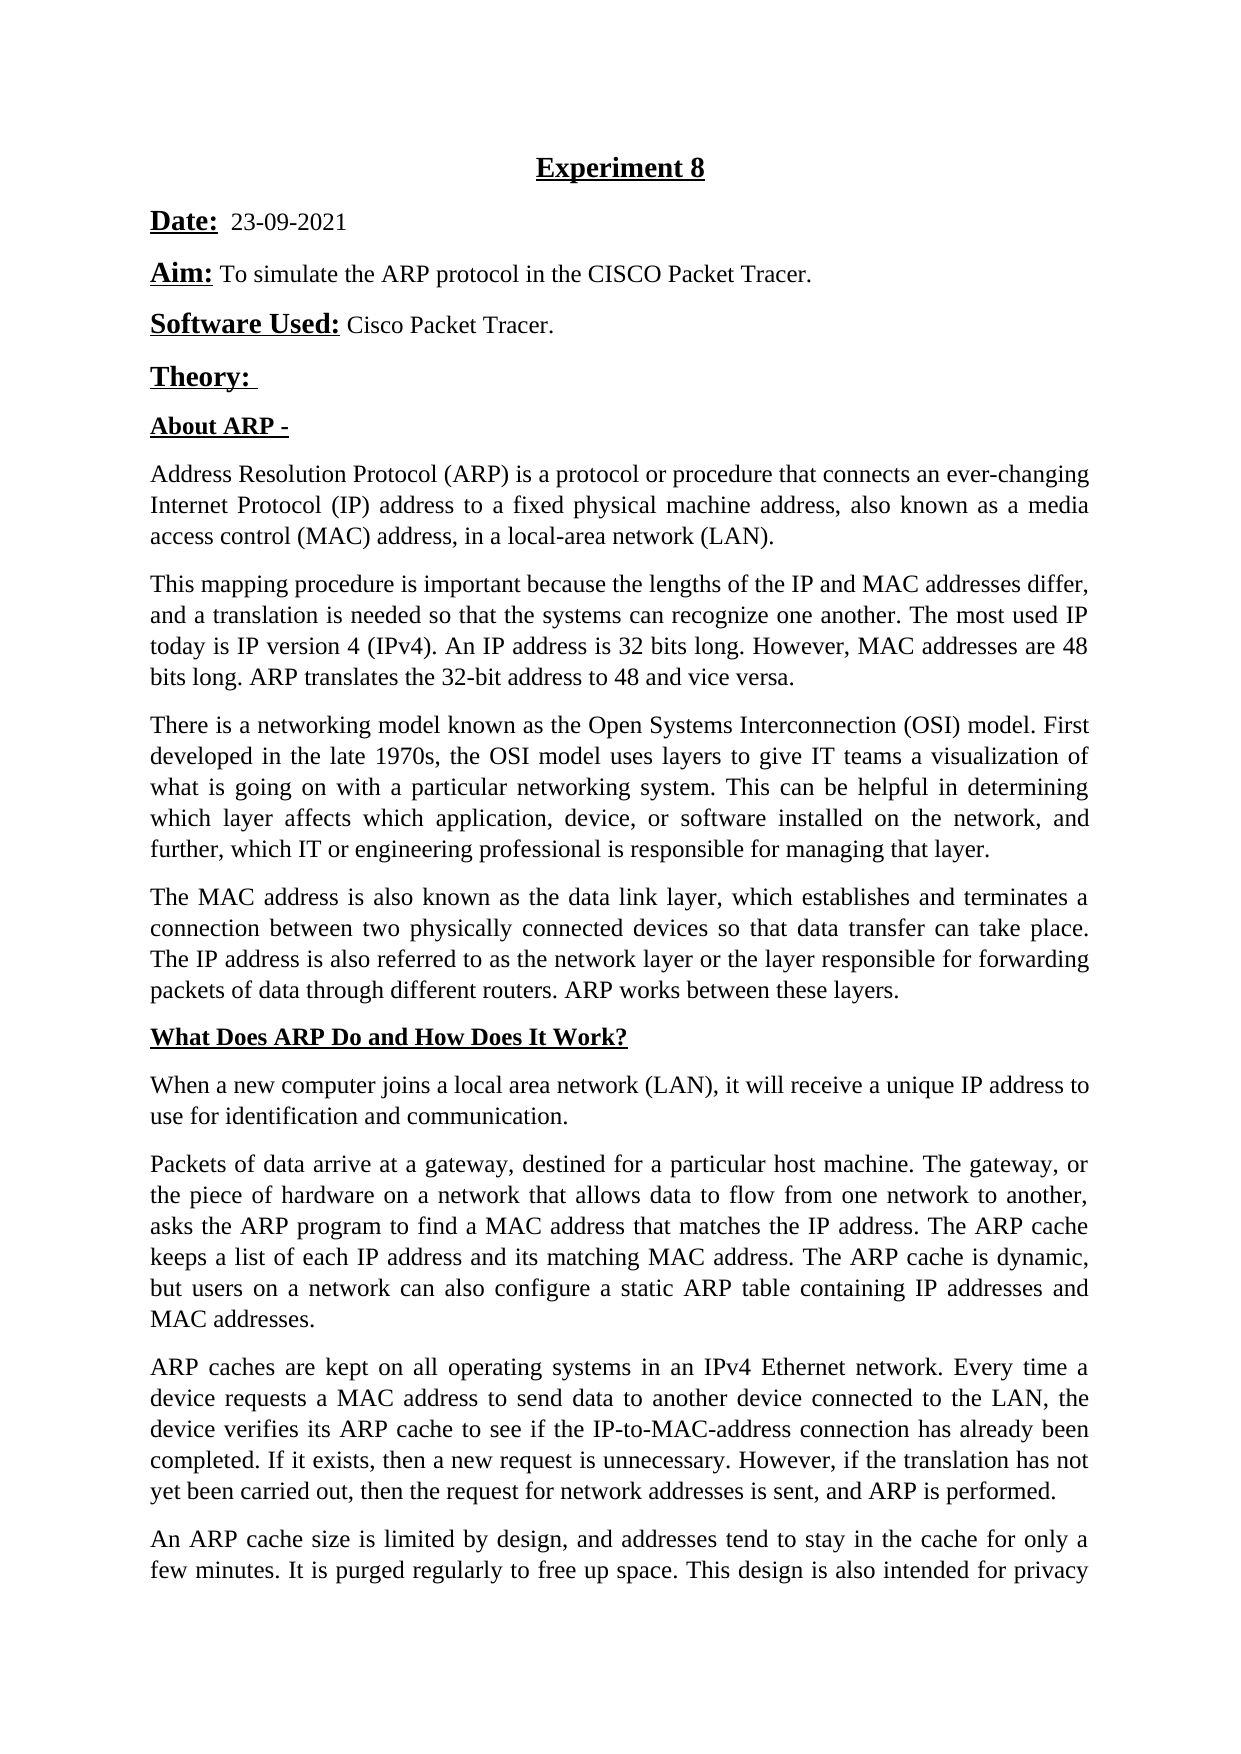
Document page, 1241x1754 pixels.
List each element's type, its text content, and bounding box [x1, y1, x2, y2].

text There is a networking model known as the Open Systems Interconnection (OSI) model. First developed in the late 1970s, the OSI model uses layers to give IT teams a visualization of what is going on with a particular networking system. This can be helpful in determining which layer affects which application, device, or software installed on the network, and further, which IT or engineering professional is responsible for managing that layer. [150, 710, 1090, 863]
text Experiment 8 [150, 150, 1090, 183]
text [150, 1524, 1090, 1583]
text When a new computer joins a local area network (LAN), it will receive a unique IP address to use for identification and communication. [150, 1070, 1090, 1130]
text The MAC address is also known as the data link layer, which establishes and terminates a connection between two physically connected devices so that data transfer can take place. The IP address is also referred to as the network layer or the layer responsible for forwarding packets of data through different routers. ARP works between these layers. [150, 882, 1090, 1003]
text Packets of data arrive at a gateway, destined for a particular host machine. The gateway, or the piece of hardware on a network that allows data to flow from one network to another, asks the ARP program to find a MAC address that matches the IP address. The ARP cache keeps a list of each IP address and its matching MAC address. The ARP cache is dynamic, but users on a network can also configure a static ARP table containing IP addresses and MAC addresses. [150, 1149, 1090, 1333]
text This mapping procedure is important because the lengths of the IP and MAC addresses differ, and a translation is needed so that the systems can recognize one another. The most used IP today is IP version 4 (IPv4). An IP address is 32 bits long. However, MAC addresses are 48 bits long. ARP translates the 32-bit address to 48 and vice versa. [150, 569, 1090, 691]
text What Does ARP Do and How Does It Work? [150, 1022, 1090, 1051]
text Date: 23-09-2021 [150, 203, 1090, 236]
text About ARP - [150, 411, 1090, 440]
text Address Resolution Protocol (ARP) is a protocol or procedure that connects an ever-changing Internet Protocol (IP) address to a fixed physical machine address, also known as a media access control (MAC) address, in a local-area network (LAN). [150, 459, 1090, 550]
text Aim: To simulate the ARP protocol in the CISCO Packet Tracer. [150, 256, 1090, 289]
text ARP caches are kept on all operating systems in an IPv4 Ethernet network. Every time a device requests a MAC address to send data to another device connected to the LAN, the device verifies its ARP cache to see if the IP-to-MAC-address connection has already been completed. If it exists, then a new request is unnecessary. However, if the translation has not yet been carried out, then the request for network addresses is sent, and ARP is performed. [150, 1352, 1090, 1505]
text Software Used: Cisco Packet Tracer. [150, 306, 1090, 339]
text Theory: [150, 359, 1090, 392]
